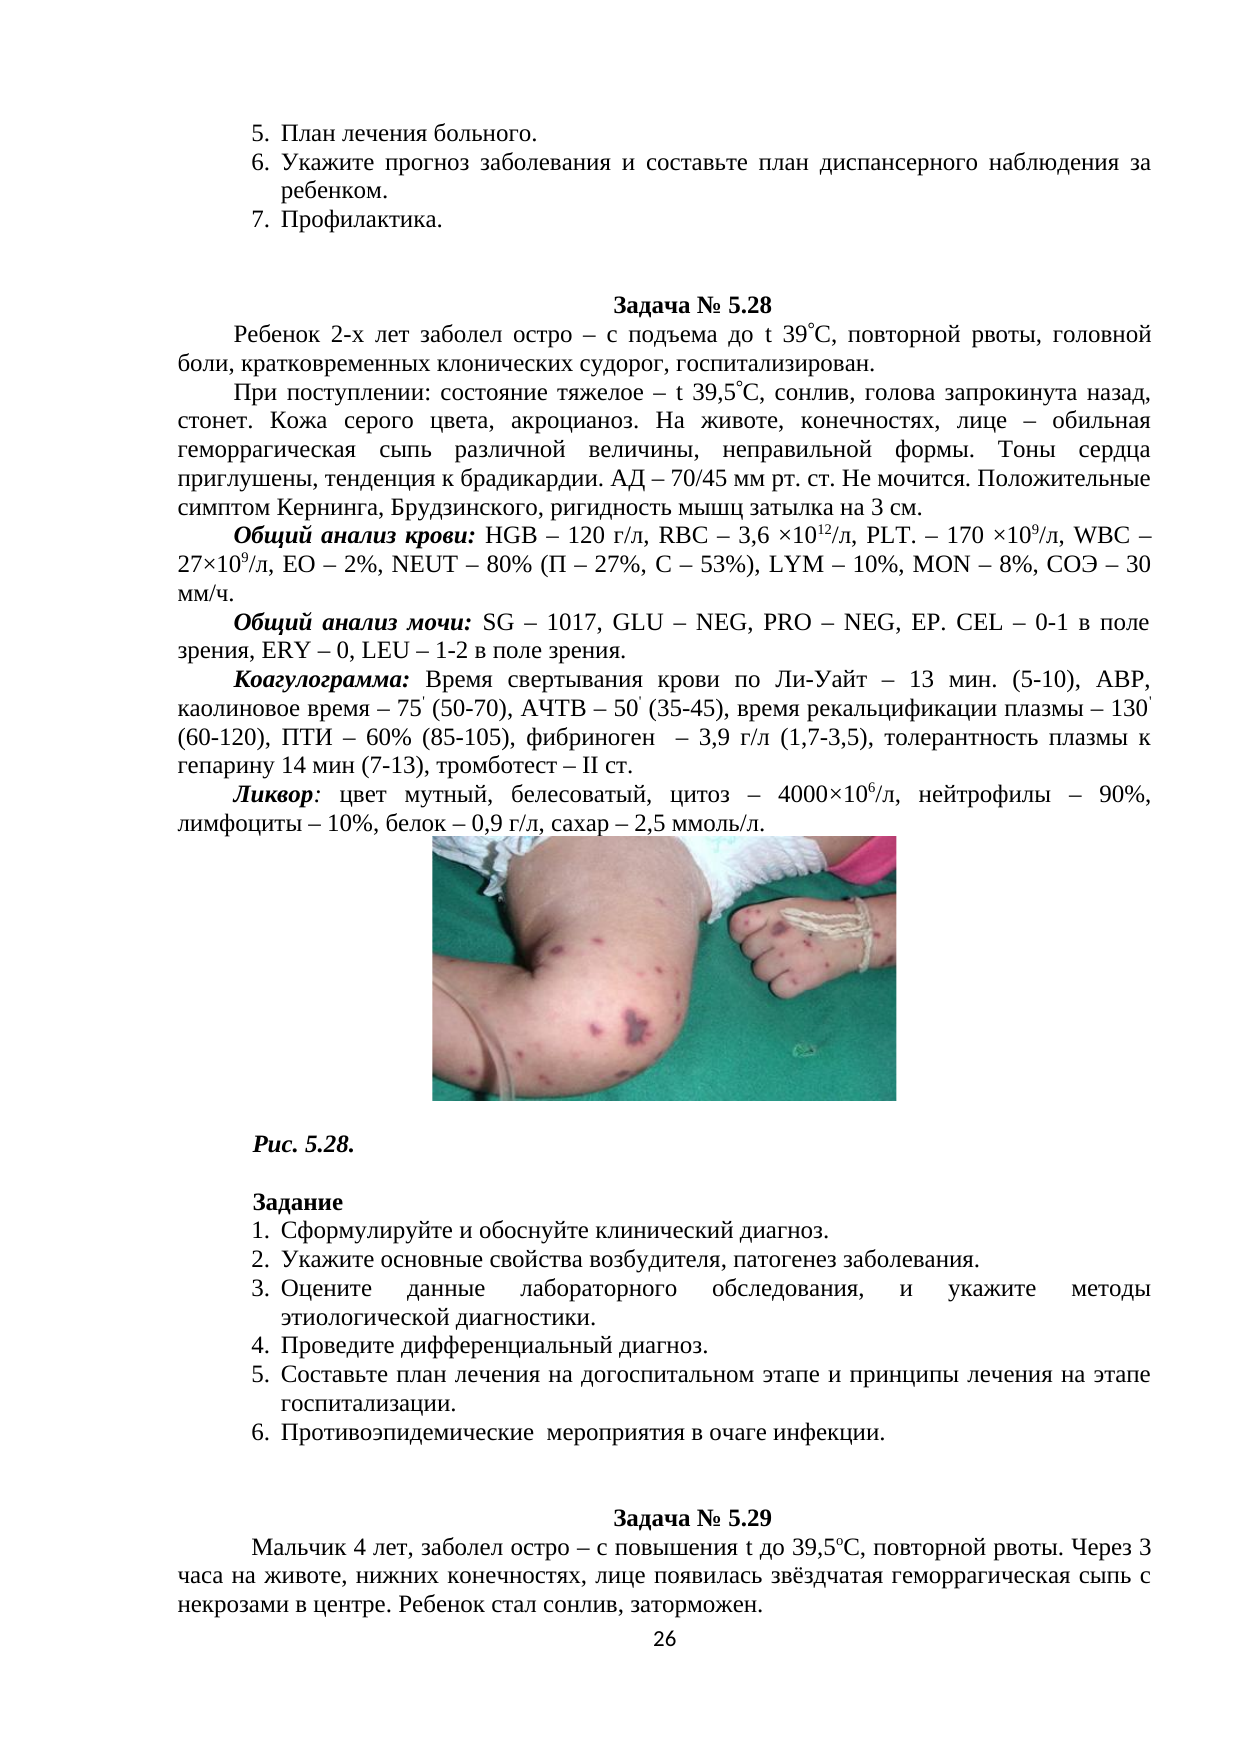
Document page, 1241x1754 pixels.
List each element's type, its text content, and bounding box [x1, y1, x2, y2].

list Проведите дифференциальный диагноз. [251, 1331, 1152, 1359]
text Общий анализ мочи: SG – 1017, GLU – NEG, PRO – NEG, EP. CEL – 0-1 в поле зрения, ERY – 0, LEU – 1-2 в поле зрения. [177, 607, 1152, 664]
text Задача № 5.28 [177, 291, 1152, 319]
list Укажите основные свойства возбудителя, патогенез заболевания. [251, 1244, 1152, 1273]
text Общий анализ крови: HGB – 120 г/л, RBC – 3,6 ×1012/л, PLT. – 170 ×109/л, WBC – 27×109/л, EO – 2%, NEUT – 80% (П – 27%, C – 53%), LYM – 10%, МON – 8%, СОЭ – 30 мм/ч. [177, 521, 1152, 607]
text Рис. 5.28. [252, 1129, 1152, 1158]
list Укажите прогноз заболевания и составьте план диспансерного наблюдения за ребенком. [251, 147, 1152, 204]
text Коагулограмма: Время свертывания крови по Ли-Уайт – 13 мин. (5-10), АВР, каолиновое время – 75' (50-70), АЧТВ – 50' (35-45), время рекальцификации плазмы – 130' (60-120), ПТИ – 60% (85-105), фибриноген – 3,9 г/л (1,7-3,5), толерантность плазмы к гепарину 14 мин (7-13), тромботест – II ст. [177, 664, 1152, 779]
text Ликвор: цвет мутный, белесоватый, цитоз – 4000×106/л, нейтрофилы – 90%, лимфоциты – 10%, белок – 0,9 г/л, сахар – 2,5 ммоль/л. [177, 779, 1152, 837]
picture [432, 836, 897, 1101]
text Мальчик 4 лет, заболел остро – с повышения t до 39,5оС, повторной рвоты. Через 3 часа на животе, нижних конечностях, лице появилась звёздчатая геморрагическая сыпь с некрозами в центре. Ребенок стал сонлив, заторможен. [177, 1532, 1152, 1618]
list Профилактика. [251, 204, 1152, 233]
list Оцените данные лабораторного обследования, и укажите методы этиологической диагностики. [251, 1273, 1152, 1331]
text Ребенок 2-х лет заболел остро – с подъема до t 39С, повторной рвоты, головной боли, кратковременных клонических судорог, госпитализирован. [177, 319, 1152, 377]
list План лечения больного. [251, 118, 1152, 147]
text Задача № 5.29 [177, 1503, 1152, 1532]
list Противоэпидемические мероприятия в очаге инфекции. [251, 1417, 1152, 1446]
text При поступлении: состояние тяжелое – t 39,5С, сонлив, голова запрокинута назад, стонет. Кожа серого цвета, акроцианоз. На животе, конечностях, лице – обильная геморрагическая сыпь различной величины, неправильной формы. Тоны сердца приглушены, тенденция к брадикардии. АД – 70/45 мм рт. ст. Не мочится. Положительные симптом Кернинга, Брудзинского, ригидность мышц затылка на 3 см. [177, 377, 1152, 521]
text Задание [252, 1187, 1152, 1216]
list Сформулируйте и обоснуйте клинический диагноз. [251, 1216, 1152, 1244]
list Составьте план лечения на догоспитальном этапе и принципы лечения на этапе госпитализации. [251, 1359, 1152, 1417]
